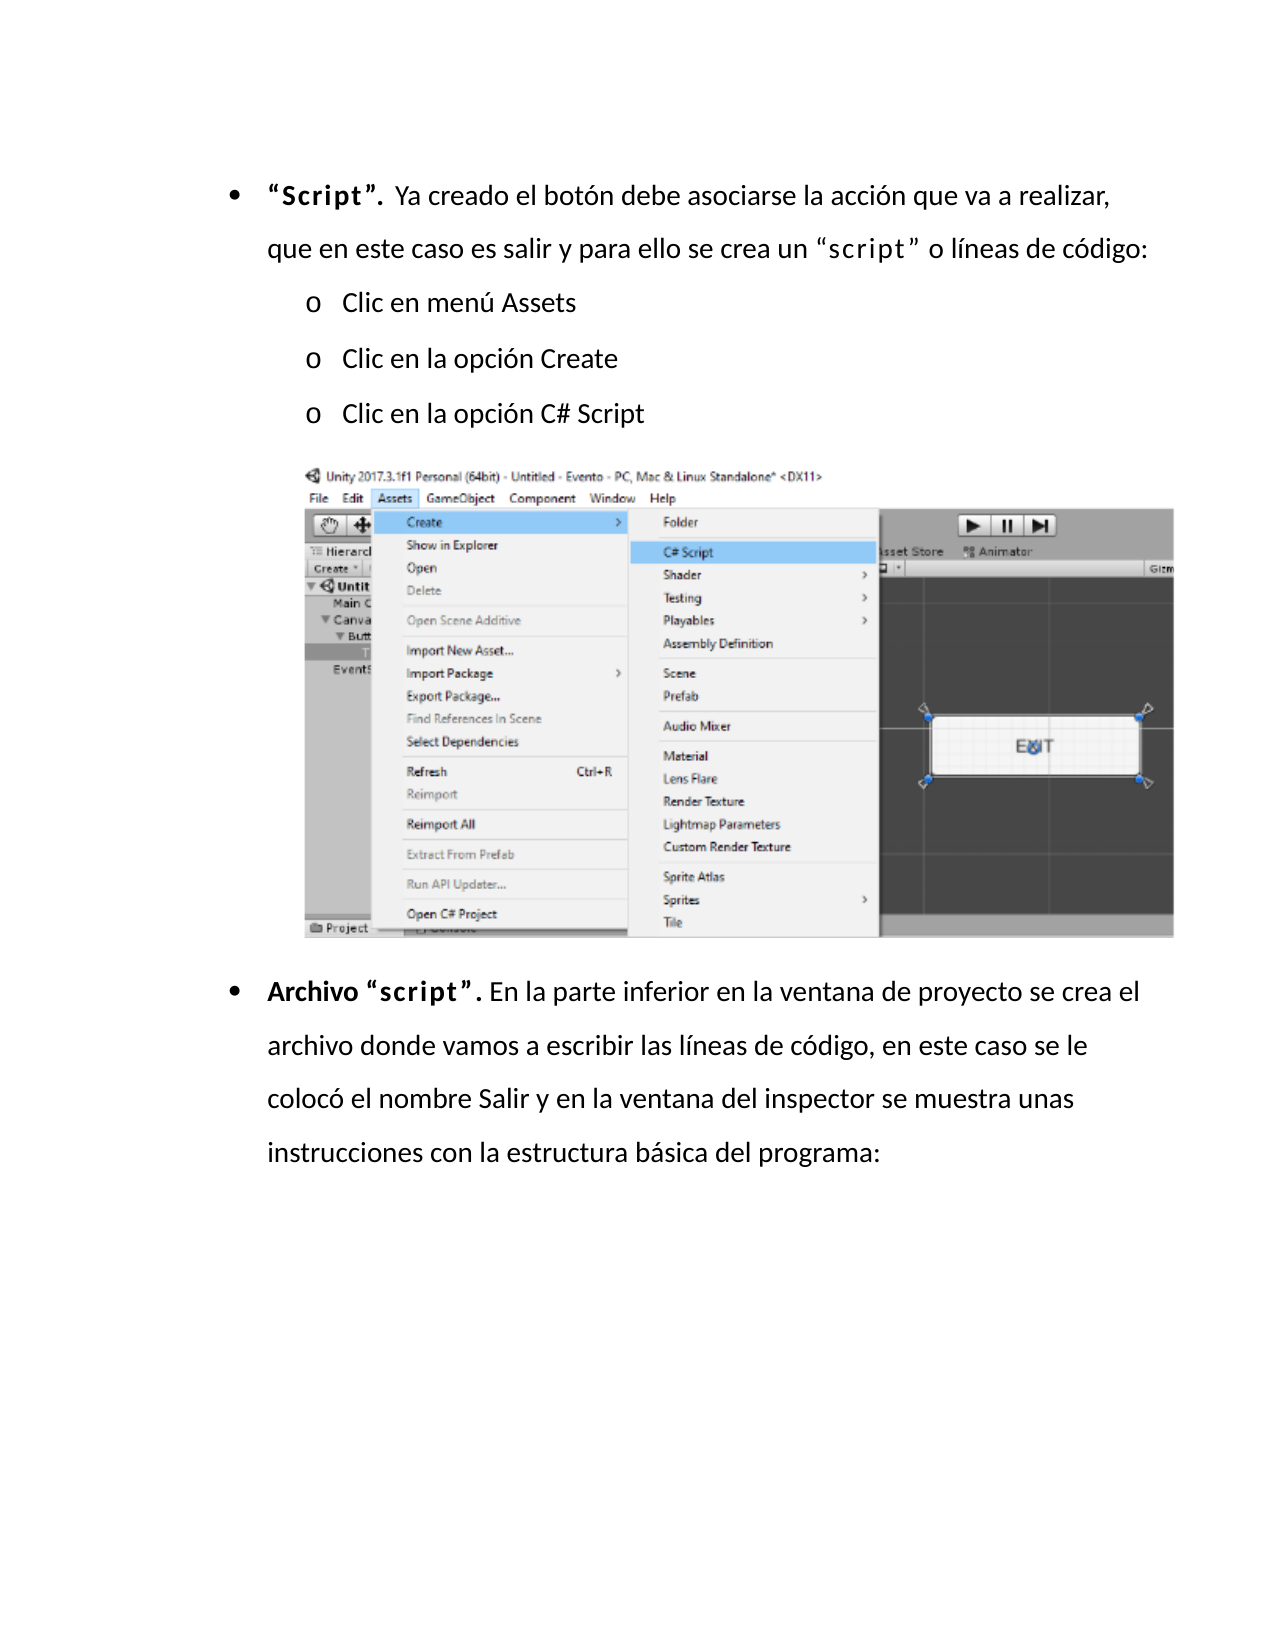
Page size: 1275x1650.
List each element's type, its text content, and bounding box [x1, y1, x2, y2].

list Clic en menú Assets [304, 284, 1157, 321]
picture [304, 467, 1175, 939]
list Archivo “script”. En la parte inferior en la ventana de proyecto se crea el archivo donde vamos a escribir las líneas de código, en este caso se le colocó el nombre Salir y en la ventana del inspector se muestra unas instrucciones con la estructura básica del programa: [229, 973, 1157, 1169]
list Clic en la opción Create [304, 340, 1157, 377]
list Clic en la opción C# Script [304, 395, 1157, 432]
list “Script”. Ya creado el botón debe asociarse la acción que va a realizar, que en este caso es salir y para ello se crea un “script” o líneas de código: [229, 177, 1157, 266]
